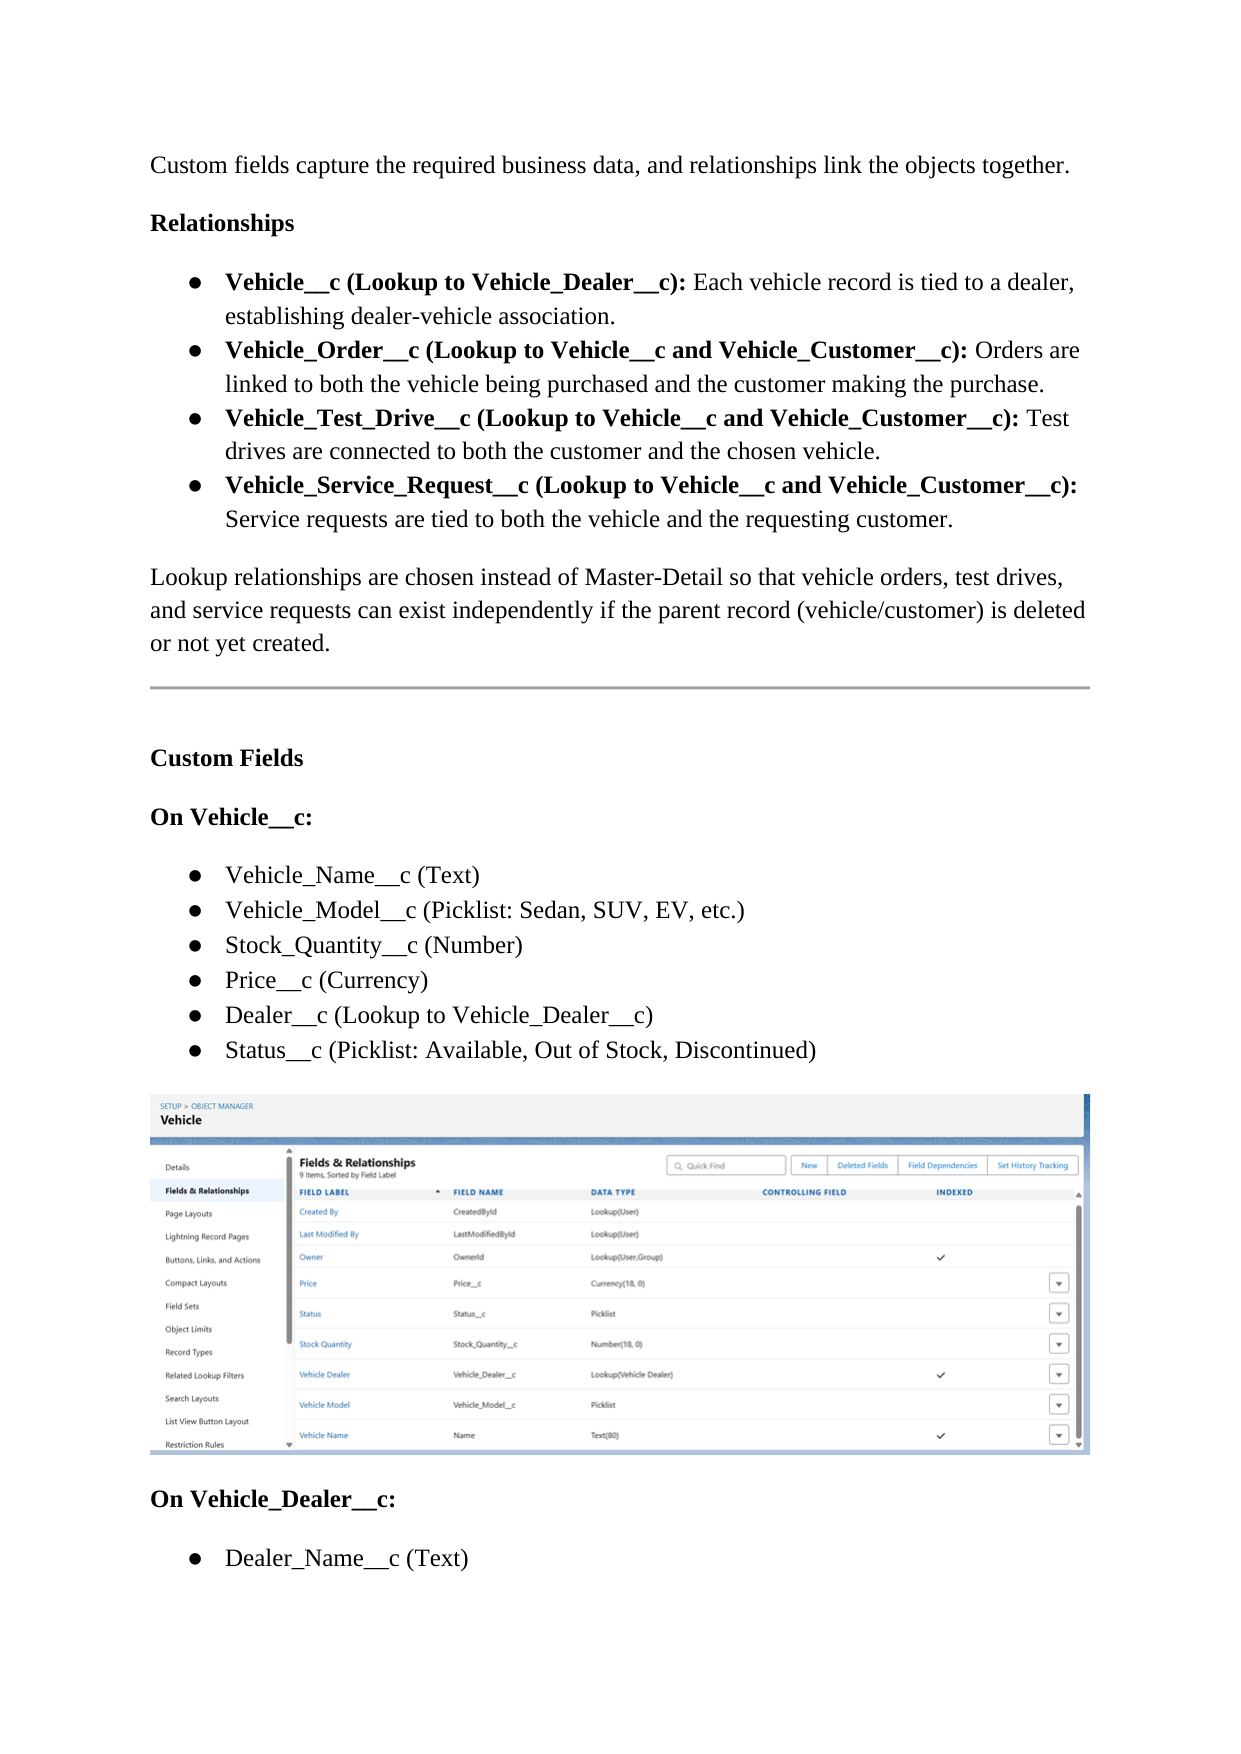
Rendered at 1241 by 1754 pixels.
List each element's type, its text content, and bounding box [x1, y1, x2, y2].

text On Vehicle__c: [150, 802, 1090, 830]
list Vehicle__c (Lookup to Vehicle_Dealer__c): Each vehicle record is tied to a dealer, establishing dealer-vehicle association. [187, 266, 1090, 329]
list Vehicle_Test_Drive__c (Lookup to Vehicle__c and Vehicle_Customer__c): Test drives are connected to both the customer and the chosen vehicle. [187, 402, 1090, 465]
text Custom fields capture the required business data, and relationships link the objects together. [150, 150, 1090, 179]
list Vehicle_Name__c (Text) [187, 859, 1090, 890]
list Status__c (Picklist: Available, Out of Stock, Discontinued) [187, 1034, 1090, 1065]
text Relationships [150, 208, 1090, 237]
text On Vehicle_Dealer__c: [150, 1484, 1090, 1513]
list Vehicle_Model__c (Picklist: Sedan, SUV, EV, etc.) [187, 894, 1090, 925]
text Lookup relationships are chosen instead of Master-Detail so that vehicle orders, test drives, and service requests can exist independently if the parent record (vehicle/customer) is deleted or not yet created. [150, 562, 1090, 657]
list Stock_Quantity__c (Number) [187, 929, 1090, 960]
list Vehicle_Service_Request__c (Lookup to Vehicle__c and Vehicle_Customer__c): Service requests are tied to both the vehicle and the requesting customer. [187, 469, 1090, 533]
list Price__c (Currency) [187, 964, 1090, 995]
list Vehicle_Order__c (Lookup to Vehicle__c and Vehicle_Customer__c): Orders are linked to both the vehicle being purchased and the customer making the purchase. [187, 334, 1090, 397]
text Custom Fields [150, 743, 1090, 772]
picture [150, 1094, 1091, 1455]
list Dealer_Name__c (Text) [187, 1542, 1090, 1573]
list Dealer__c (Lookup to Vehicle_Dealer__c) [187, 999, 1090, 1030]
